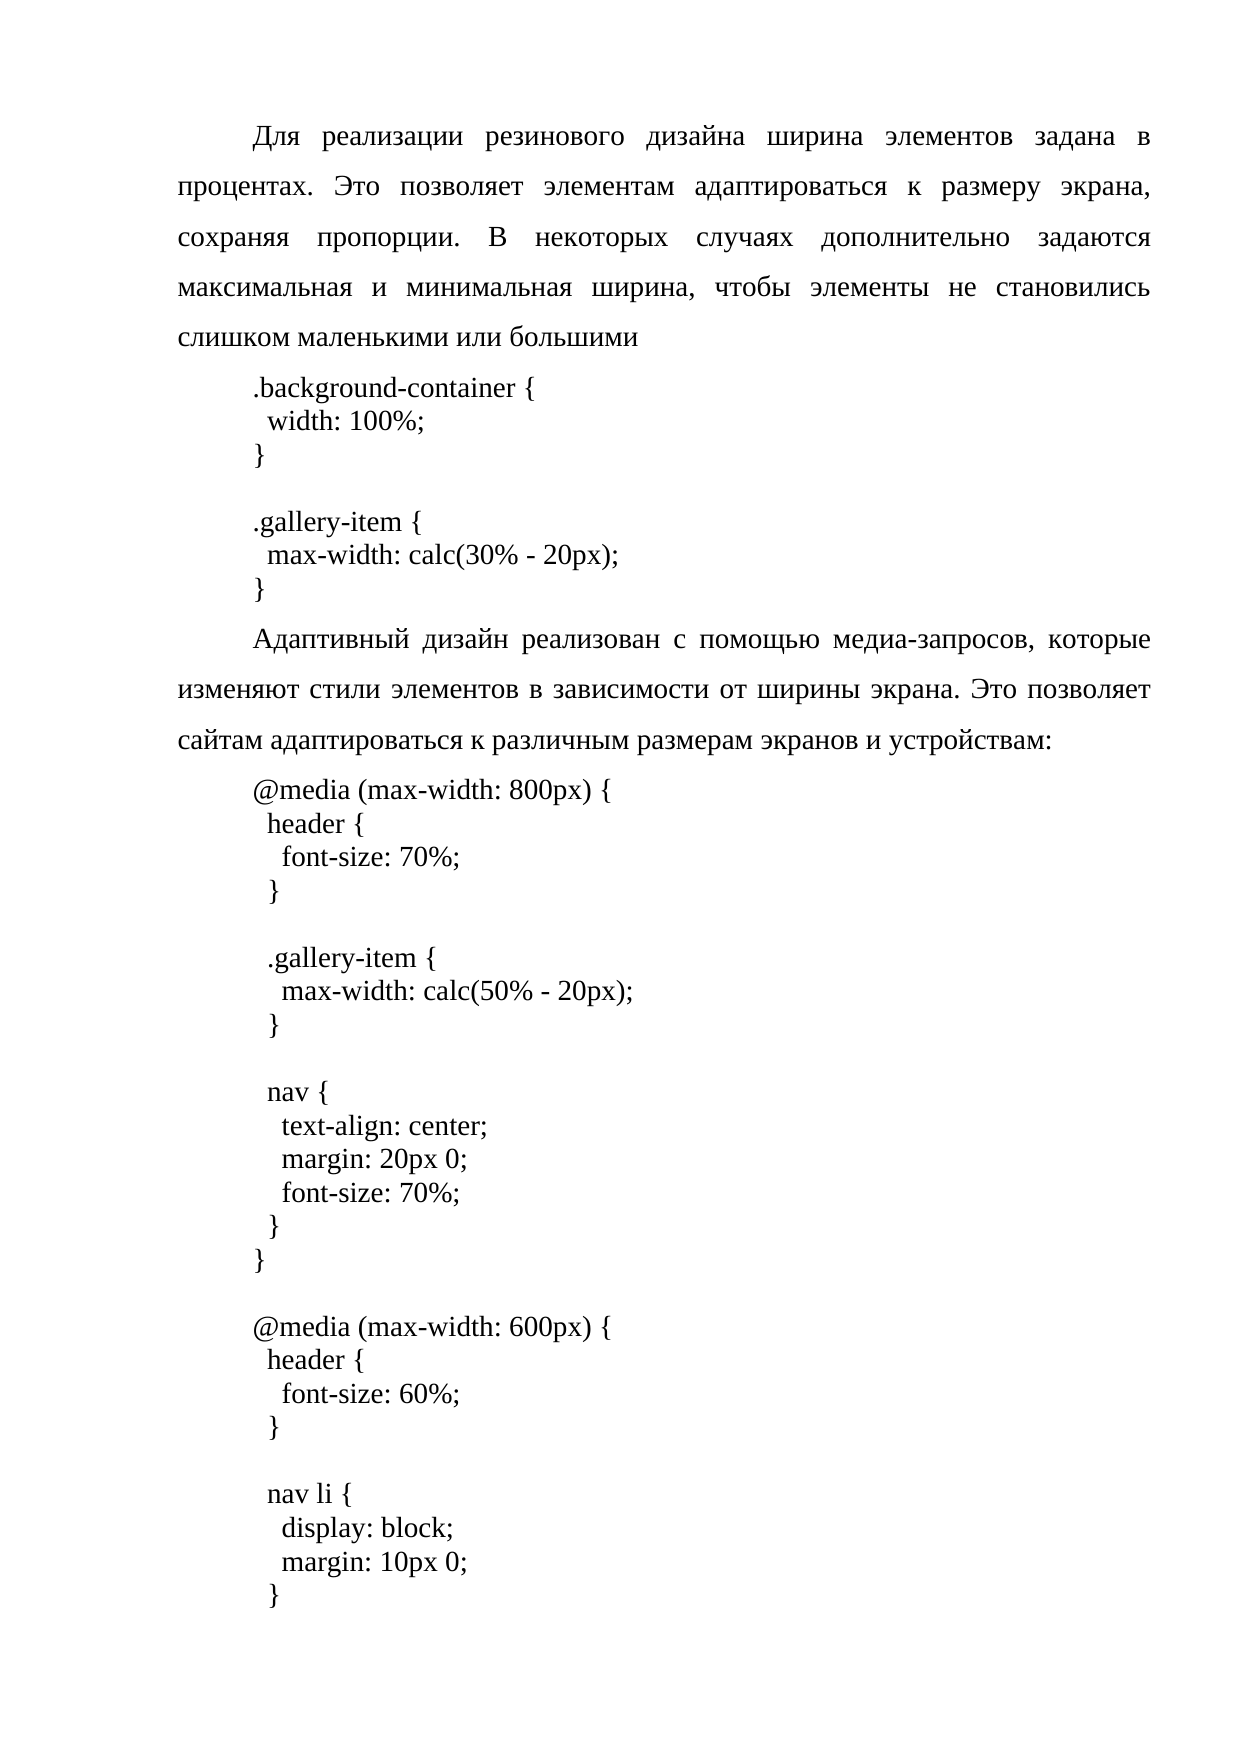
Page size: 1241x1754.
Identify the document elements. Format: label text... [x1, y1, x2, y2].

text .gallery-item { [177, 504, 1152, 537]
text } [177, 1208, 1152, 1242]
text } [177, 1242, 1152, 1275]
text max-width: calc(50% - 20px); [177, 973, 1152, 1007]
text max-width: calc(30% - 20px); [177, 537, 1152, 571]
text Адаптивный дизайн реализован с помощью медиа-запросов, которые изменяют стили элементов в зависимости от ширины экрана. Это позволяет сайтам адаптироваться к различным размерам экранов и устройствам: [177, 621, 1152, 755]
text } [177, 1409, 1152, 1443]
text Для реализации резинового дизайна ширина элементов задана в процентах. Это позволяет элементам адаптироваться к размеру экрана, сохраняя пропорции. В некоторых случаях дополнительно задаются максимальная и минимальная ширина, чтобы элементы не становились слишком маленькими или большими [177, 118, 1152, 353]
text margin: 20px 0; [177, 1141, 1152, 1175]
text header { [177, 1342, 1152, 1376]
text font-size: 60%; [177, 1376, 1152, 1409]
text } [177, 1577, 1152, 1611]
text width: 100%; [177, 403, 1152, 437]
text } [177, 571, 1152, 604]
text font-size: 70%; [177, 839, 1152, 873]
text .gallery-item { [177, 940, 1152, 973]
text font-size: 70%; [177, 1175, 1152, 1208]
text } [177, 1007, 1152, 1041]
text @media (max-width: 600px) { [177, 1309, 1152, 1342]
text @media (max-width: 800px) { [177, 772, 1152, 806]
text margin: 10px 0; [177, 1544, 1152, 1577]
text .background-container { [177, 370, 1152, 403]
text nav li { [177, 1477, 1152, 1510]
text header { [177, 806, 1152, 839]
text display: block; [177, 1510, 1152, 1544]
text text-align: center; [177, 1108, 1152, 1141]
text nav { [177, 1074, 1152, 1108]
text } [177, 873, 1152, 906]
text } [177, 437, 1152, 470]
